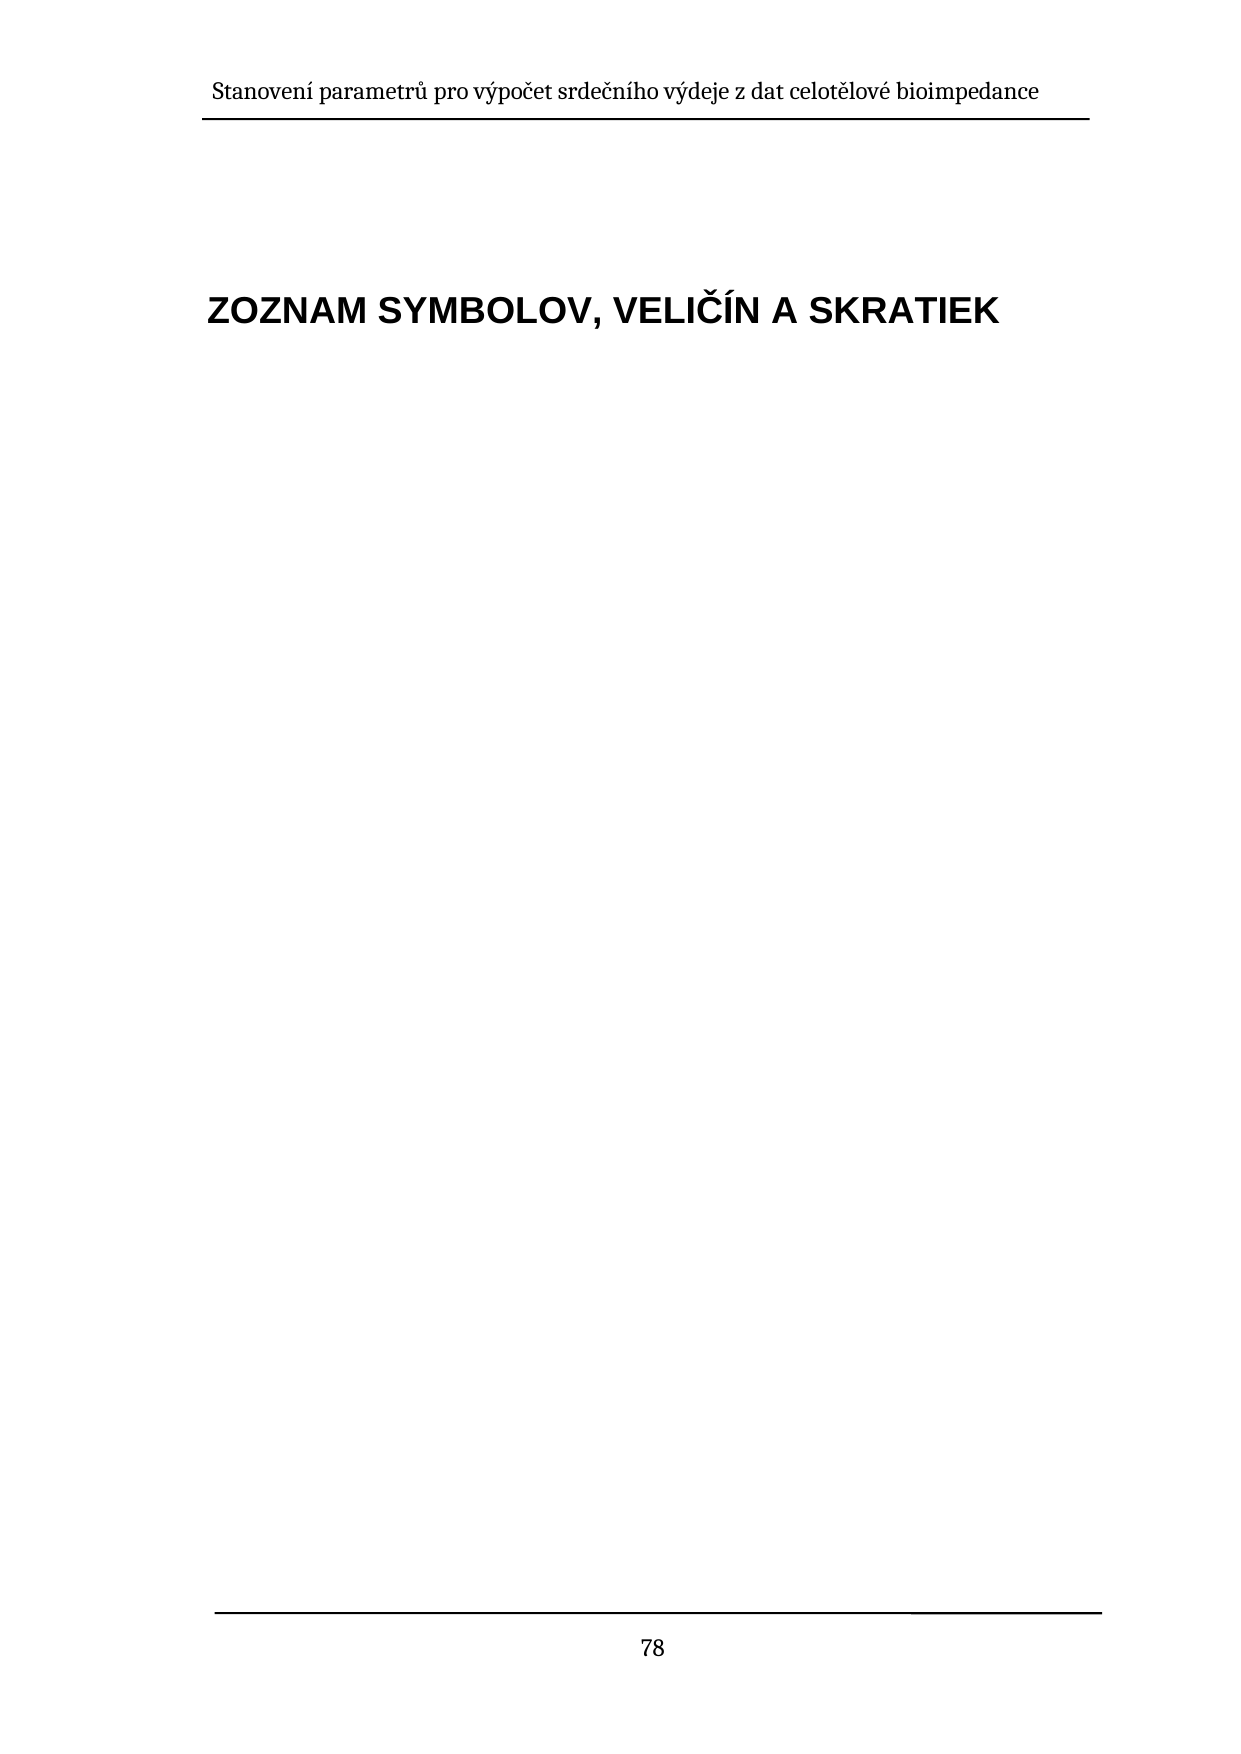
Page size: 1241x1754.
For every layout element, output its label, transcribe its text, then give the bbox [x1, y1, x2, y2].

subtitle ZOZNAM SYMBOLOV, VELIČÍN A SKRATIEK [207, 288, 1092, 331]
